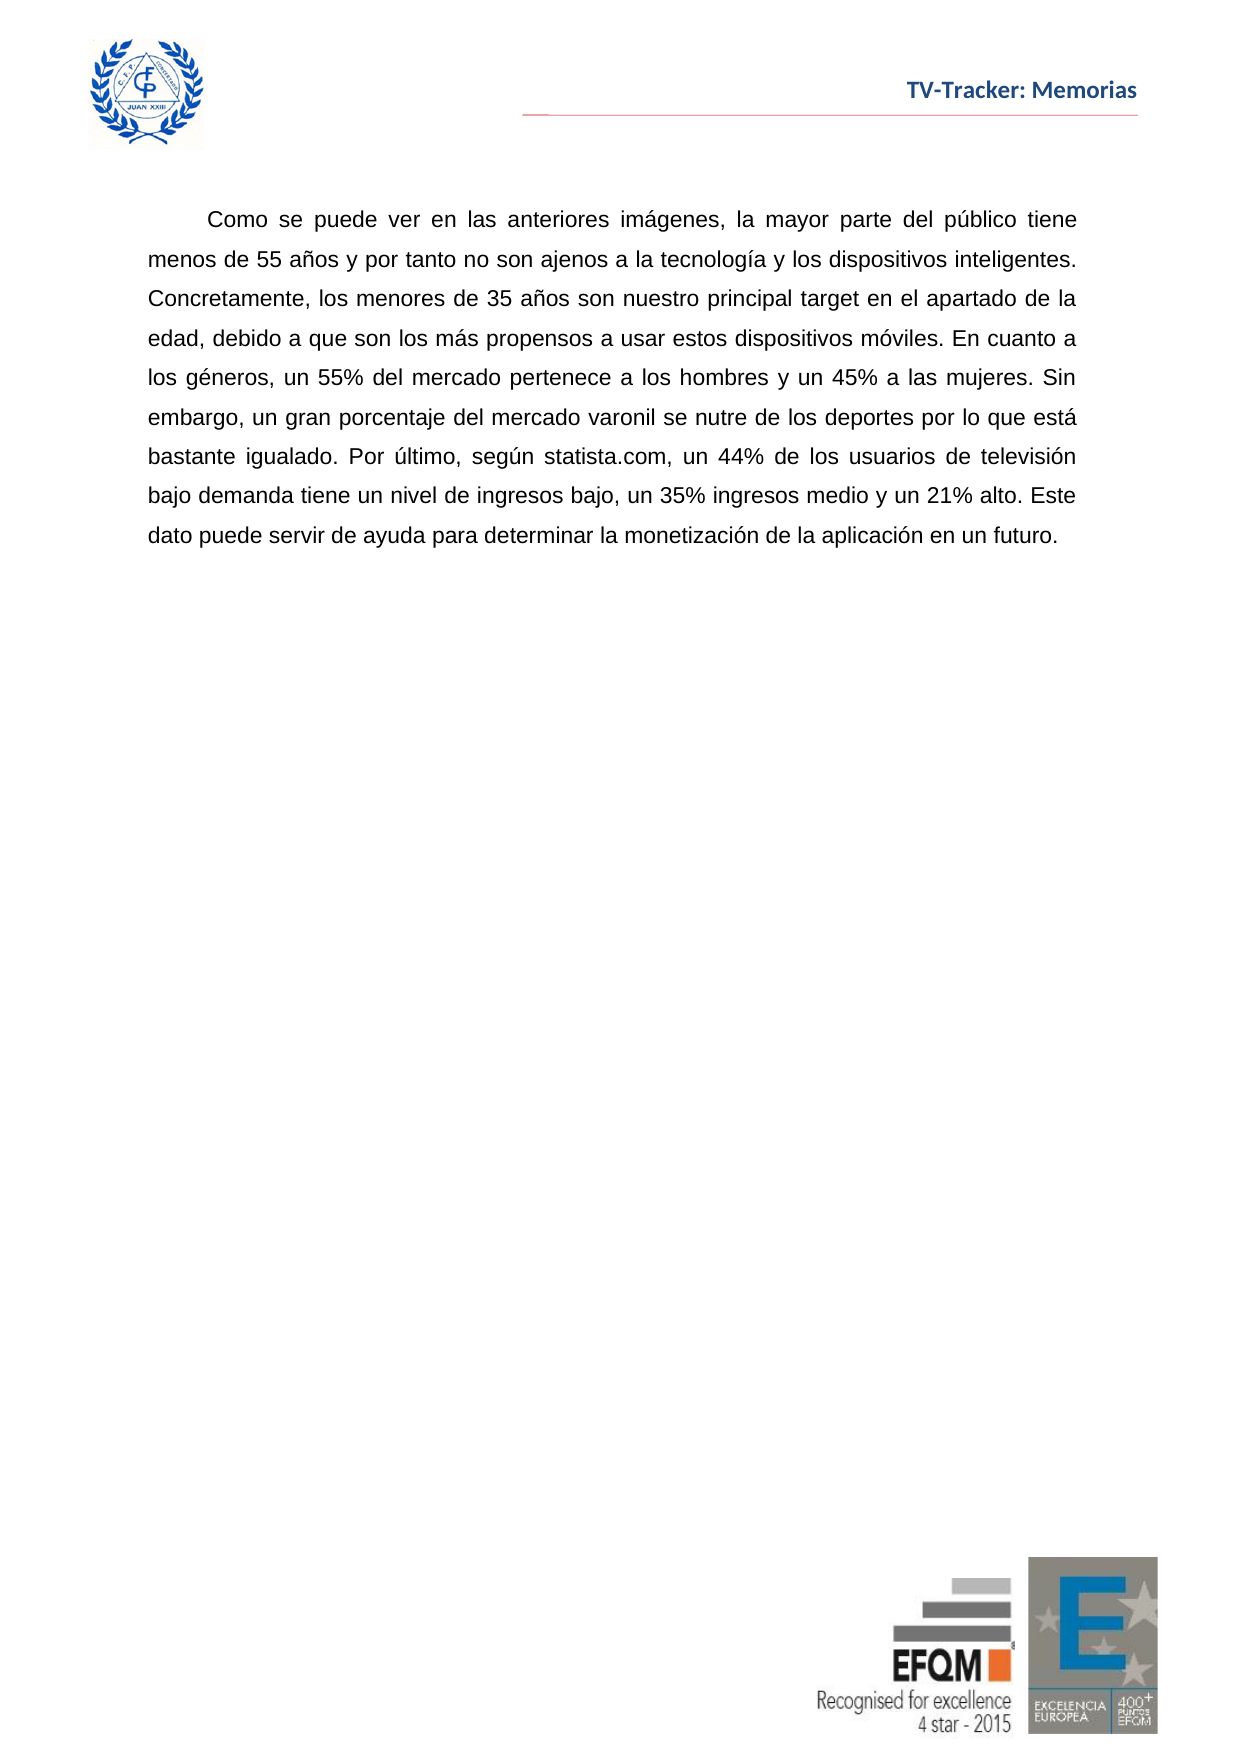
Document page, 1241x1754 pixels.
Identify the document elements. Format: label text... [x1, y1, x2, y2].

text Como se puede ver en las anteriores imágenes, la mayor parte del público tiene menos de 55 años y por tanto no son ajenos a la tecnología y los dispositivos inteligentes. Concretamente, los menores de 35 años son nuestro principal target en el apartado de la edad, debido a que son los más propensos a usar estos dispositivos móviles. En cuanto a los géneros, un 55% del mercado pertenece a los hombres y un 45% a las mujeres. Sin embargo, un gran porcentaje del mercado varonil se nutre de los deportes por lo que está bastante igualado. Por último, según statista.com, un 44% de los usuarios de televisión bajo demanda tiene un nivel de ingresos bajo, un 35% ingresos medio y un 21% alto. Este dato puede servir de ayuda para determinar la monetización de la aplicación en un futuro. [148, 206, 1078, 548]
picture [87, 39, 206, 152]
picture [1028, 1557, 1158, 1734]
